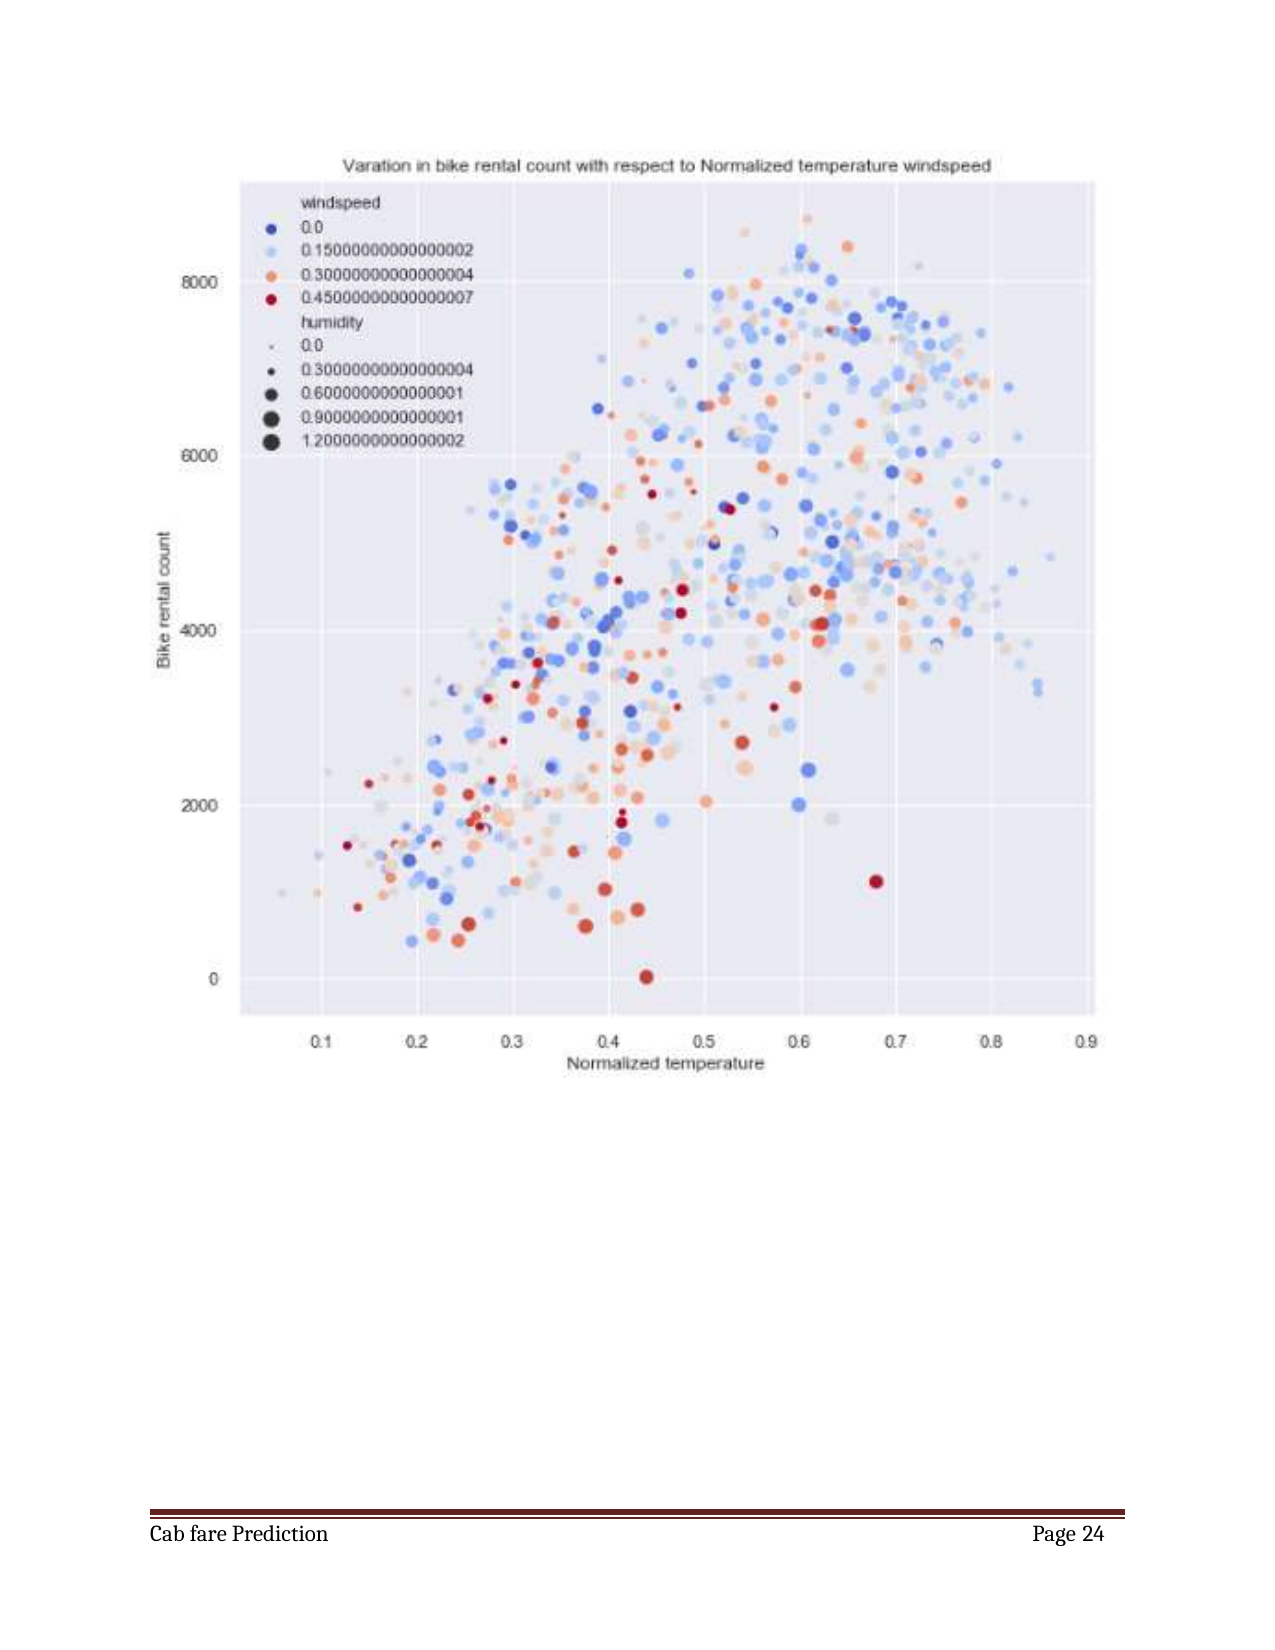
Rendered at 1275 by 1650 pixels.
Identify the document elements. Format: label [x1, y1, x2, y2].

picture [150, 150, 1125, 1087]
